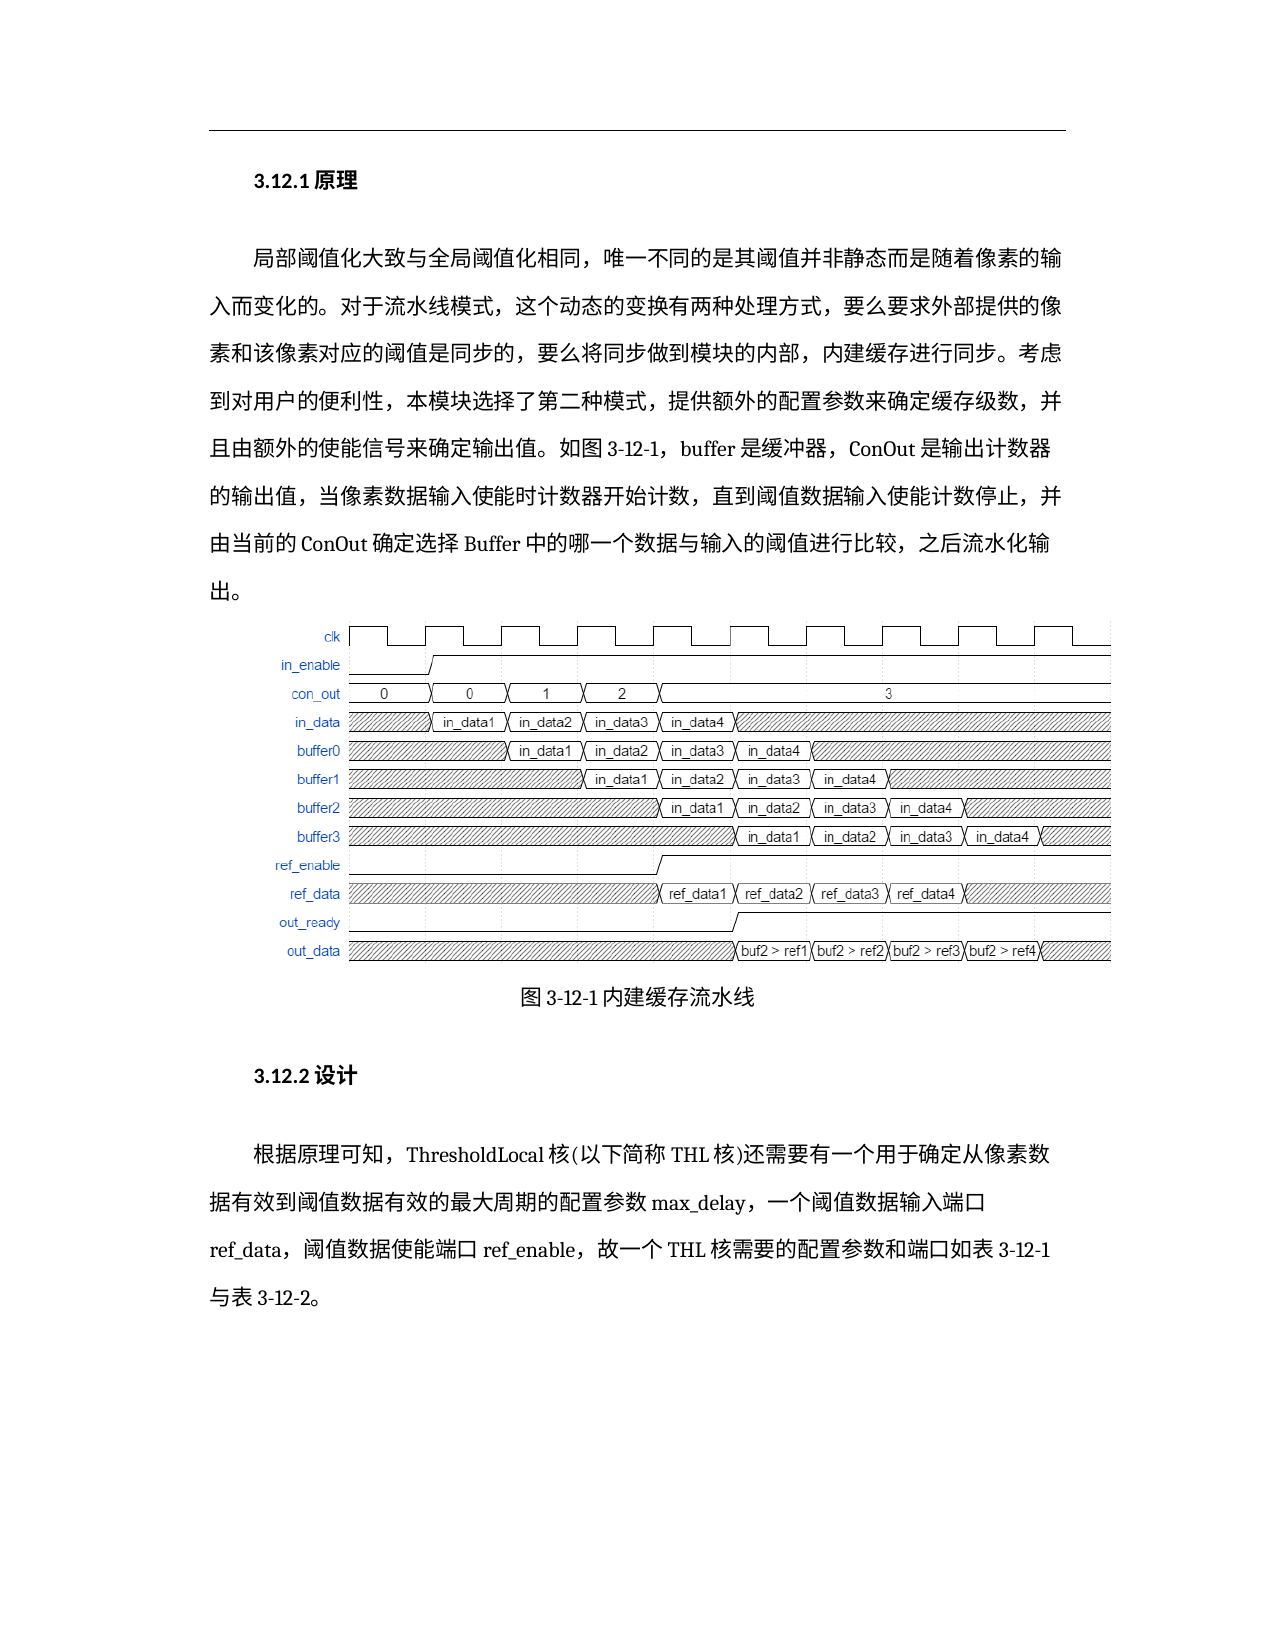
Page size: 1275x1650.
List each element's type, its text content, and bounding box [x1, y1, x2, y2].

text 根据原理可知，ThresholdLocal核(以下简称THL核)还需要有一个用于确定从像素数据有效到阈值数据有效的最大周期的配置参数max_delay，一个阈值数据输入端口ref_data，阈值数据使能端口ref_enable，故一个THL核需要的配置参数和端口如表3-12-1与表3-12-2。 [209, 1137, 1066, 1311]
picture [253, 621, 1129, 964]
subtitle 3.12.1 原理 [209, 163, 1066, 194]
subtitle 3.12.2 设计 [209, 1058, 1066, 1090]
text 局部阈值化大致与全局阈值化相同，唯一不同的是其阈值并非静态而是随着像素的输入而变化的。对于流水线模式，这个动态的变换有两种处理方式，要么要求外部提供的像素和该像素对应的阈值是同步的，要么将同步做到模块的内部，内建缓存进行同步。考虑到对用户的便利性，本模块选择了第二种模式，提供额外的配置参数来确定缓存级数，并且由额外的使能信号来确定输出值。如图3-12-1，buffer是缓冲器，ConOut是输出计数器的输出值，当像素数据输入使能时计数器开始计数，直到阈值数据输入使能计数停止，并由当前的ConOut确定选择Buffer中的哪一个数据与输入的阈值进行比较，之后流水化输出。 [209, 241, 1066, 606]
